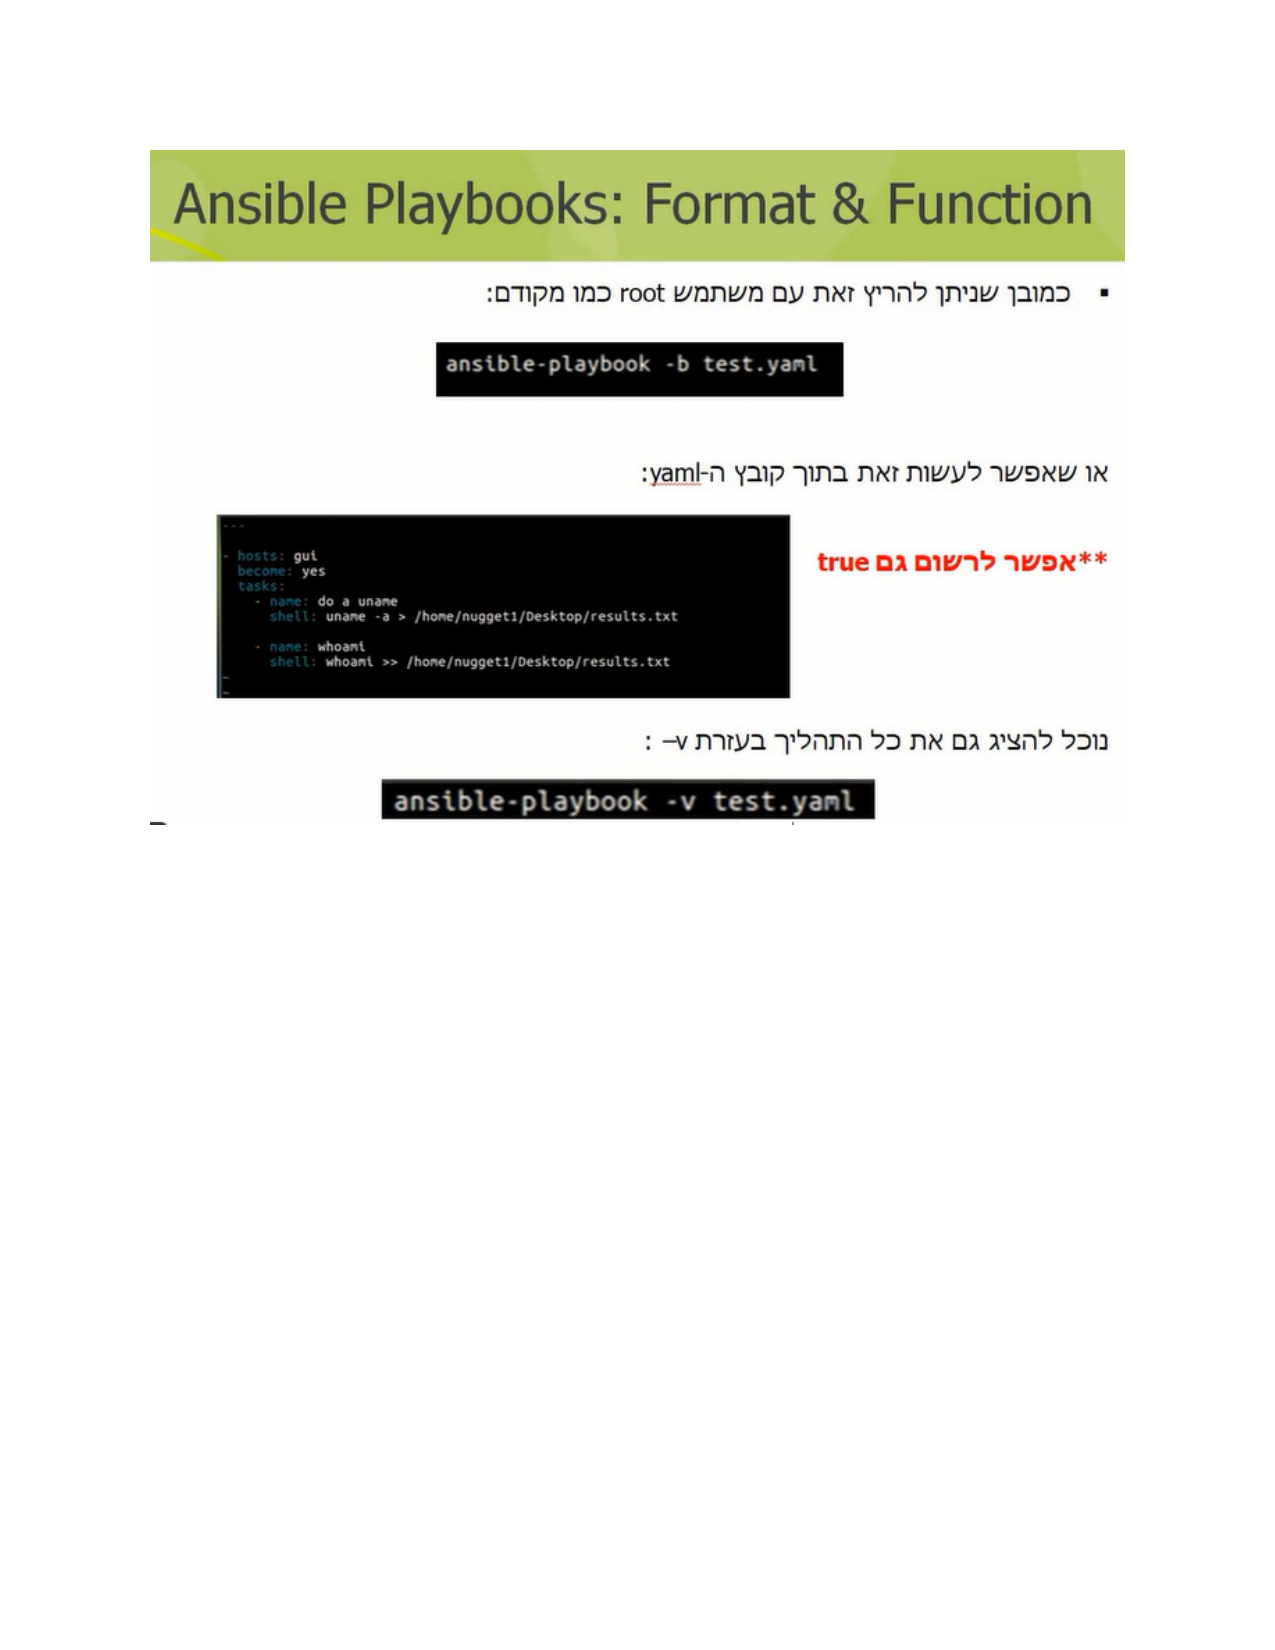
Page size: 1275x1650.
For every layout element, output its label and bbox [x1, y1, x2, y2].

picture [150, 150, 1125, 825]
